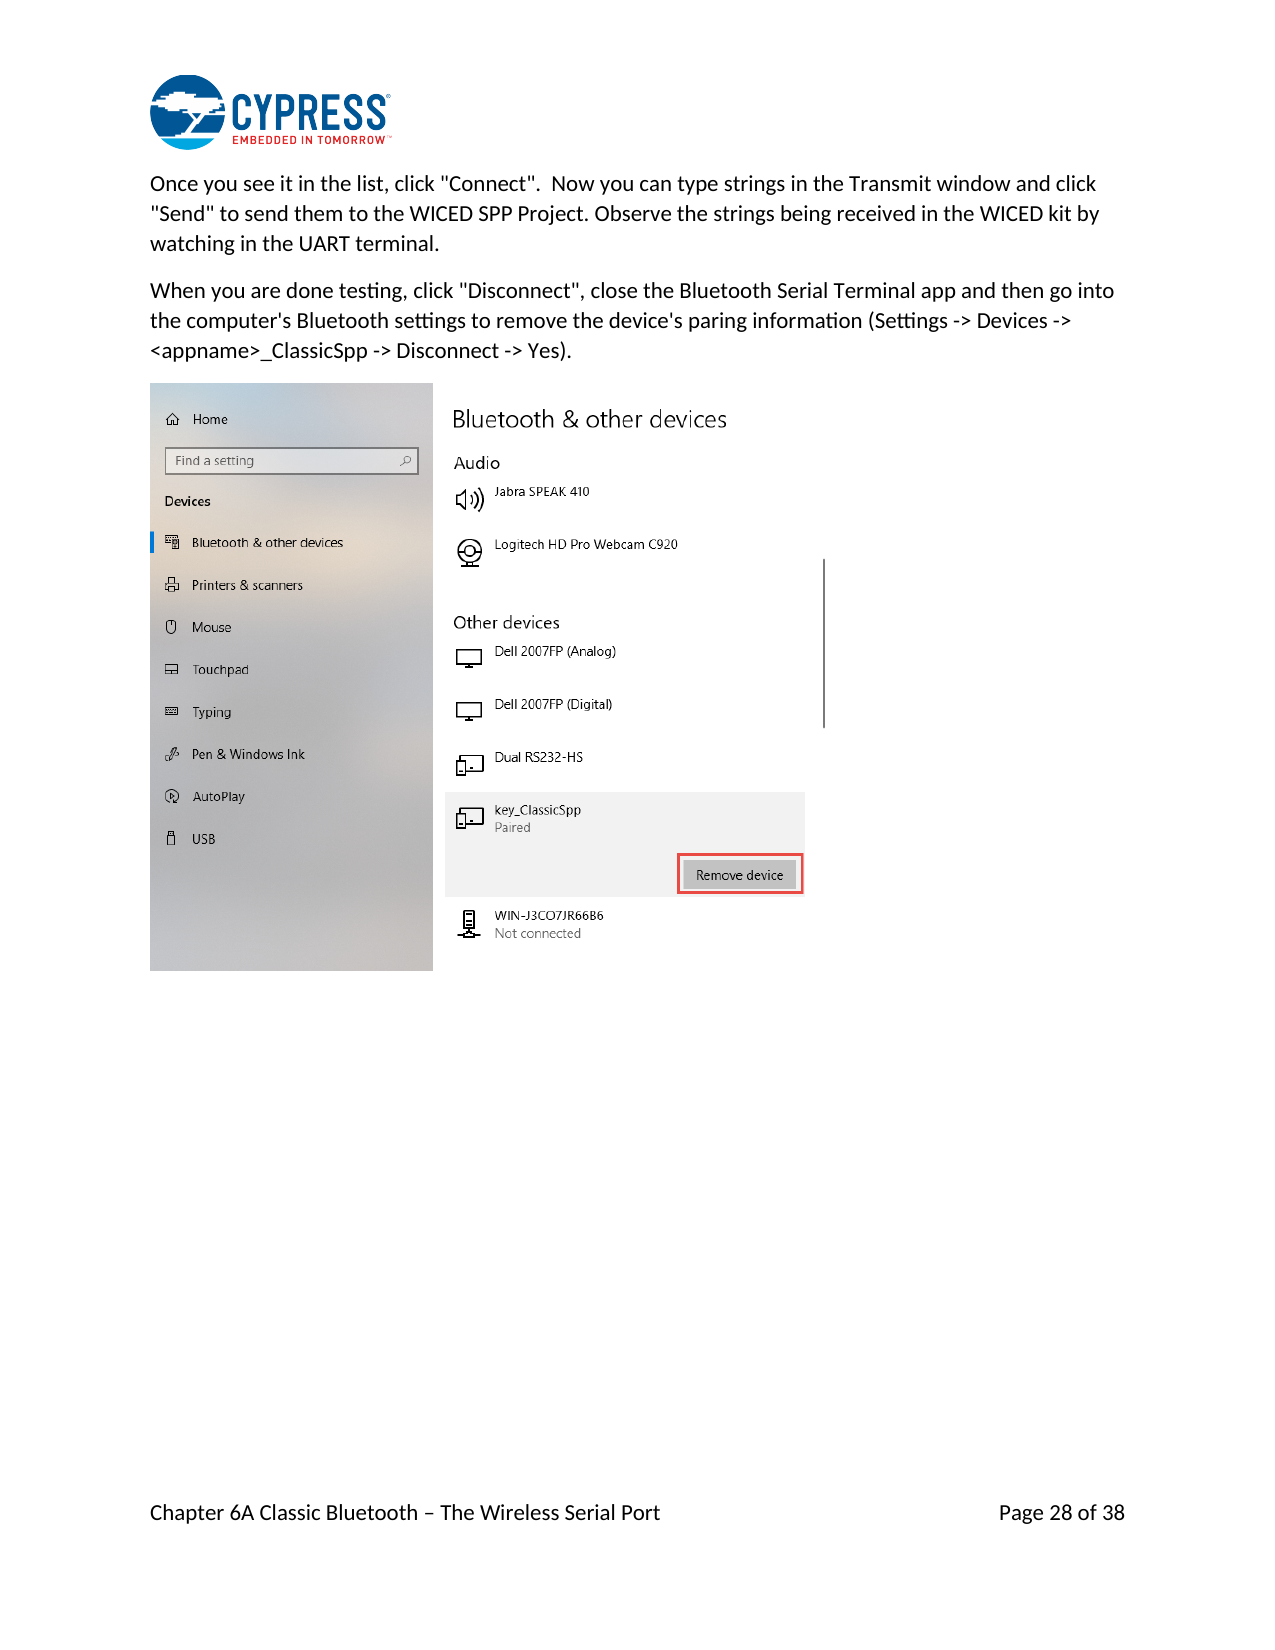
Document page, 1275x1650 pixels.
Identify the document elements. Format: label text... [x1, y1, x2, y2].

picture [150, 75, 392, 150]
picture [150, 383, 826, 971]
text When you are done testing, click "Disconnect", close the Bluetooth Serial Terminal app and then go into the computer's Bluetooth settings to remove the device's paring information (Settings -> Devices -> <appname>_ClassicSpp -> Disconnect -> Yes). [150, 276, 1125, 364]
text Once you see it in the list, click "Connect". Now you can type strings in the Transmit window and click "Send" to send them to the WICED SPP Project. Observe the strings being received in the WICED kit by watching in the UART terminal. [150, 169, 1125, 257]
